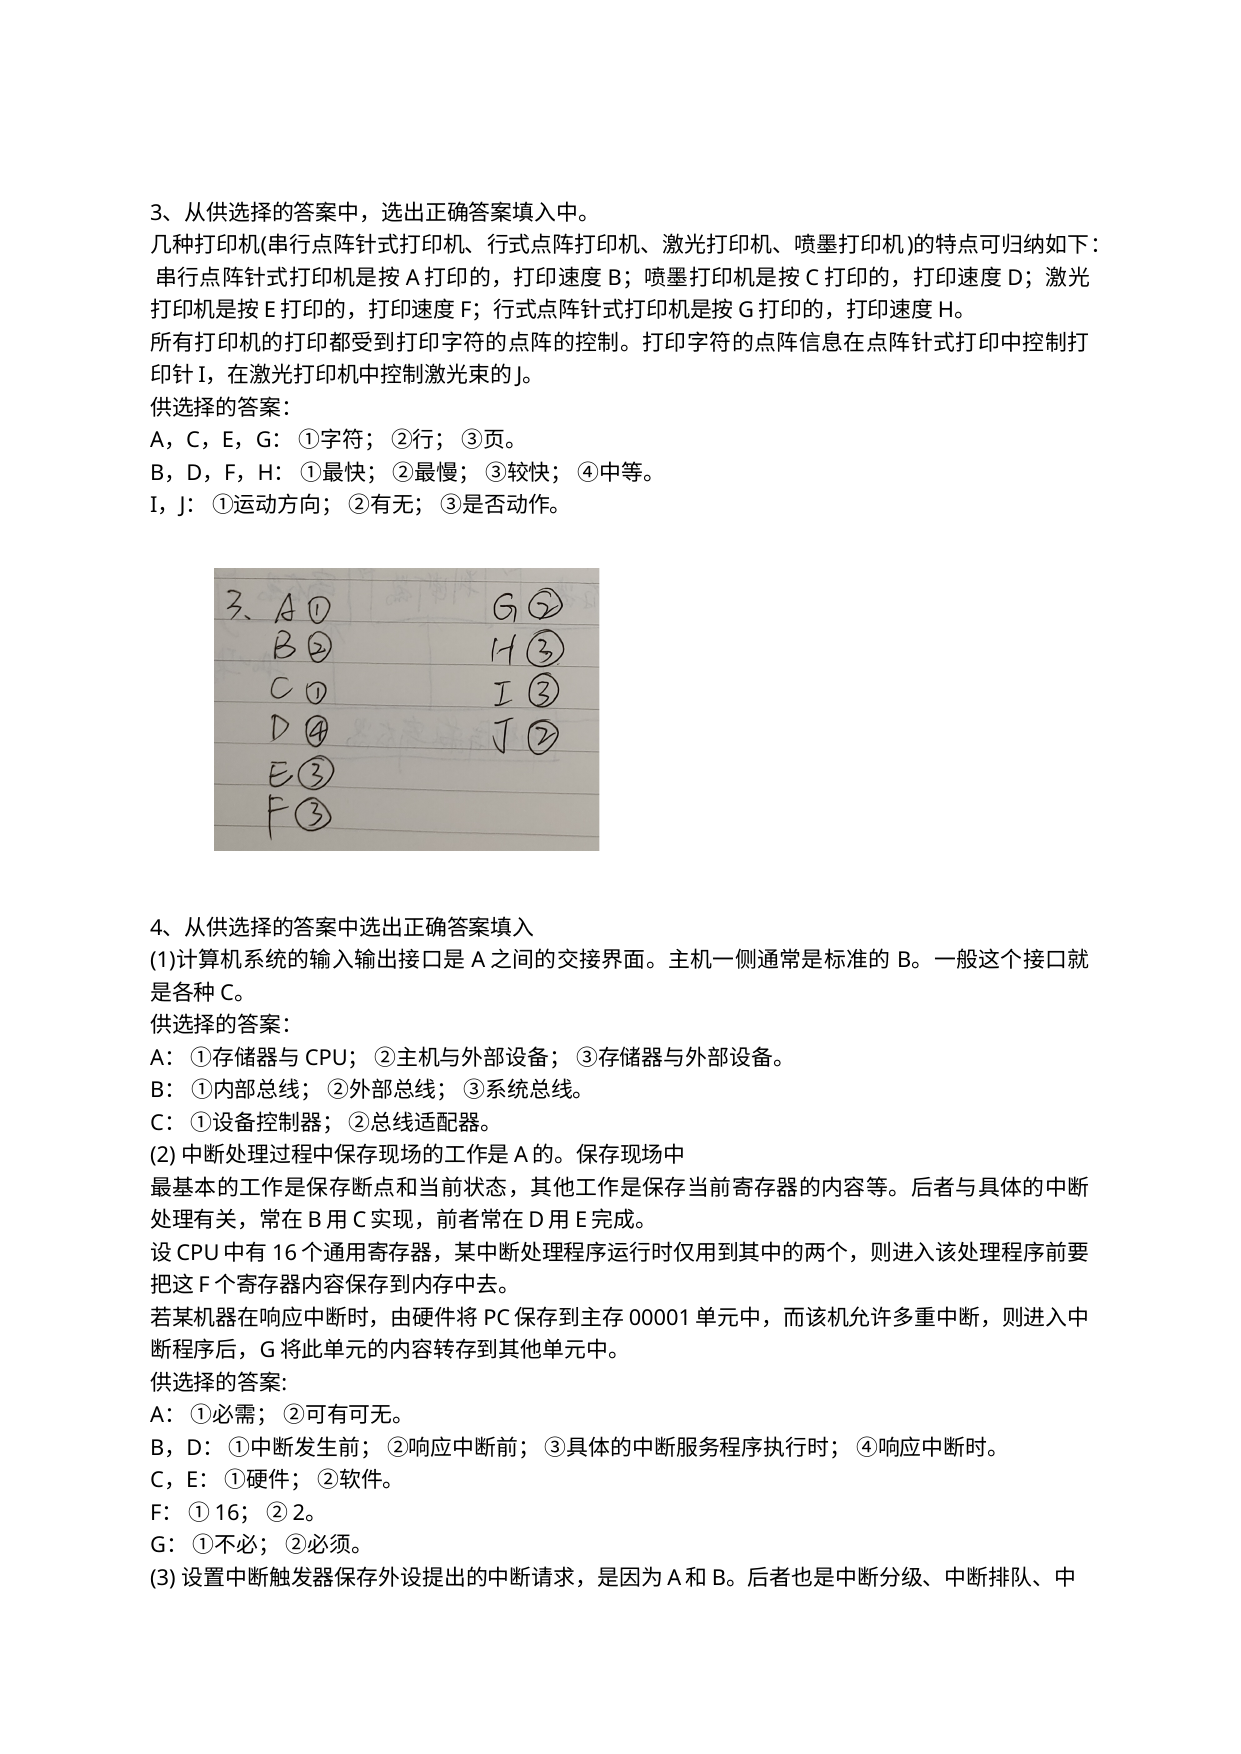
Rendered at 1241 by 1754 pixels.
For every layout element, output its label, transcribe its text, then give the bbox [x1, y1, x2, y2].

text C： ①设备控制器； ②总线适配器。 [150, 1104, 1090, 1137]
text 供选择的答案: [150, 1364, 1090, 1397]
text A，C，E，G： ①字符； ②行； ③页。 [150, 422, 1090, 454]
text 3、从供选择的答案中，选出正确答案填入中。 [150, 194, 1090, 227]
text 若某机器在响应中断时，由硬件将PC保存到主存00001单元中，而该机允许多重中断，则进入中断程序后，G将此单元的内容转存到其他单元中。 [150, 1299, 1090, 1364]
text F： ①16； ②2。 [150, 1494, 1090, 1527]
text (1)计算机系统的输入输出接口是A之间的交接界面。主机一侧通常是标准的B。一般这个接口就是各种C。 [150, 942, 1090, 1007]
text B，D： ①中断发生前； ②响应中断前； ③具体的中断服务程序执行时； ④响应中断时。 [150, 1429, 1090, 1462]
text 4、从供选择的答案中选出正确答案填入 [150, 909, 1090, 942]
text I，J： ①运动方向； ②有无； ③是否动作。 [150, 487, 1090, 519]
text A： ①必需； ②可有可无。 [150, 1397, 1090, 1429]
text G： ①不必； ②必须。 [150, 1527, 1090, 1559]
list 设置中断触发器保存外设提出的中断请求，是因为A和B。后者也是中断分级、中断排队、中 [150, 1559, 1090, 1592]
text 供选择的答案： [150, 389, 1090, 422]
text 供选择的答案： [150, 1007, 1090, 1039]
text B： ①内部总线； ②外部总线； ③系统总线。 [150, 1072, 1090, 1104]
text 最基本的工作是保存断点和当前状态，其他工作是保存当前寄存器的内容等。后者与具体的中断处理有关，常在B用C实现，前者常在D用E完成。 [150, 1169, 1090, 1234]
text 几种打印机(串行点阵针式打印机、行式点阵打印机、激光打印机、喷墨打印机)的特点可归纳如下： 串行点阵针式打印机是按A打印的，打印速度B；喷墨打印机是按C打印的，打印速度D；激光打印机是按E打印的，打印速度F；行式点阵针式打印机是按G打印的，打印速度H。 [150, 227, 1090, 324]
text A： ①存储器与CPU； ②主机与外部设备； ③存储器与外部设备。 [150, 1039, 1090, 1072]
text C，E： ①硬件； ②软件。 [150, 1462, 1090, 1494]
picture [214, 568, 600, 851]
text (2) 中断处理过程中保存现场的工作是A的。保存现场中 [150, 1137, 1090, 1169]
text B，D，F，H： ①最快； ②最慢； ③较快； ④中等。 [150, 454, 1090, 487]
text 所有打印机的打印都受到打印字符的点阵的控制。打印字符的点阵信息在点阵针式打印中控制打印针I，在激光打印机中控制激光束的J。 [150, 324, 1090, 389]
text 设CPU中有16个通用寄存器，某中断处理程序运行时仅用到其中的两个，则进入该处理程序前要把这F个寄存器内容保存到内存中去。 [150, 1234, 1090, 1299]
